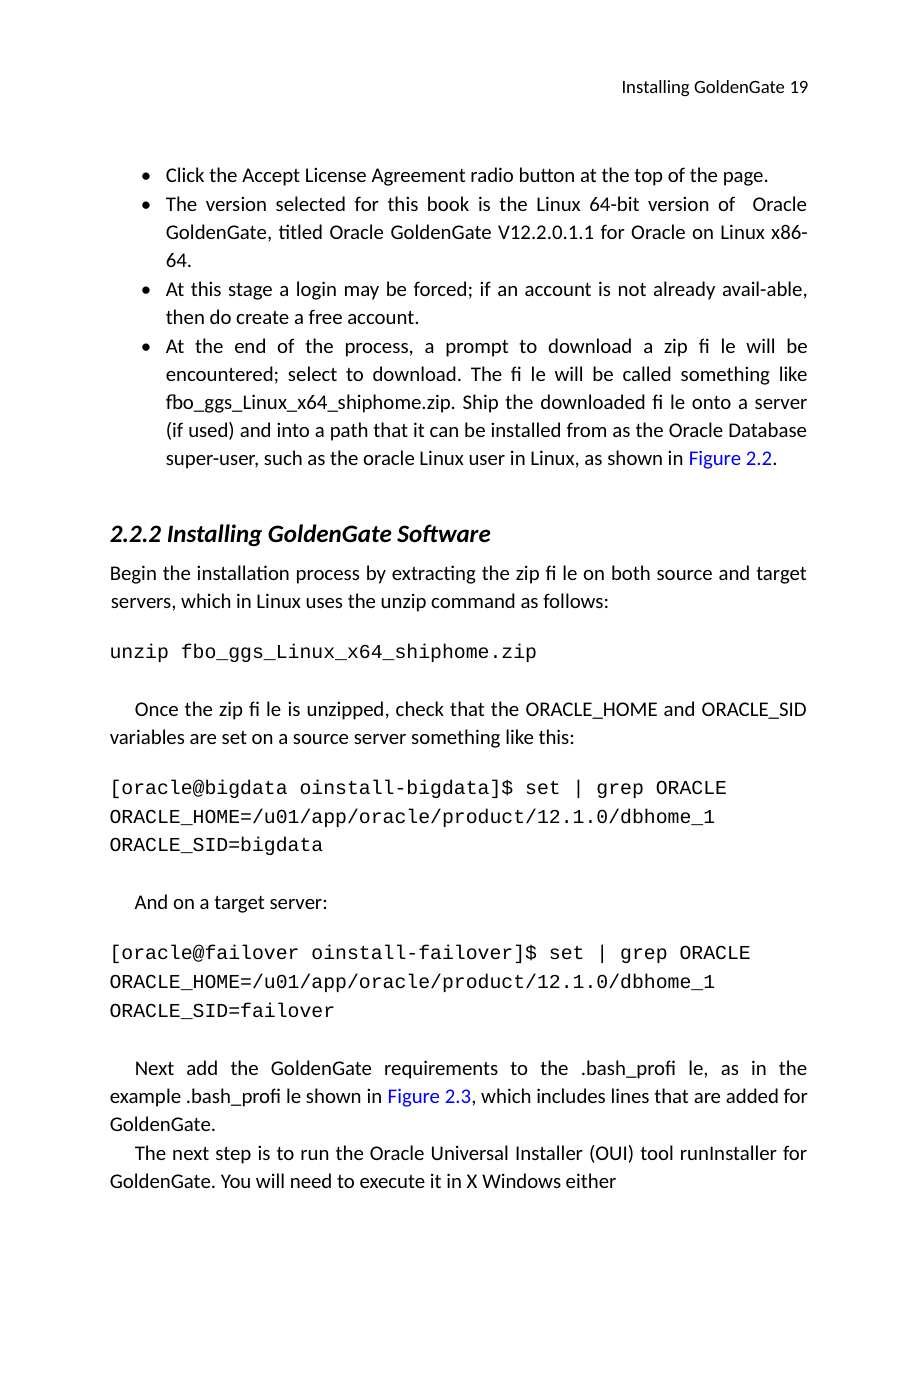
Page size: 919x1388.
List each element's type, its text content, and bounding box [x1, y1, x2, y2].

text Begin the installation process by extracting the zip fi le on both source and target servers, which in Linux uses the unzip command as follows: [109, 560, 808, 613]
text [oracle@failover oinstall-failover]$ set | grep ORACLE [109, 943, 809, 966]
text ORACLE_HOME=/u01/app/oracle/product/12.1.0/dbhome_1 [109, 972, 809, 994]
list Click the Accept License Agreement radio button at the top of the page. [141, 162, 808, 188]
text ORACLE_SID=failover [109, 1001, 809, 1023]
text Once the zip fi le is unzipped, check that the ORACLE_HOME and ORACLE_SID variables are set on a source server something like this: [109, 696, 808, 749]
subtitle 2.2.2 Installing GoldenGate Software [109, 518, 806, 548]
text And on a target server: [134, 889, 808, 915]
list The version selected for this book is the Linux 64-bit version of Oracle GoldenGate, titled Oracle GoldenGate V12.2.0.1.1 for Oracle on Linux x86-64. [141, 191, 808, 273]
list At this stage a login may be forced; if an account is not already avail-able, then do create a free account. [141, 276, 808, 330]
text unzip fbo_ggs_Linux_x64_shiphome.zip [109, 642, 809, 664]
text The next step is to run the Oracle Universal Installer (OUI) tool runInstaller for GoldenGate. You will need to execute it in X Windows either [109, 1140, 808, 1193]
text ORACLE_SID=bigdata [109, 835, 809, 858]
text Next add the GoldenGate requirements to the .bash_profi le, as in the example .bash_profi le shown in Figure 2.3, which includes lines that are added for GoldenGate. [109, 1055, 808, 1136]
text ORACLE_HOME=/u01/app/oracle/product/12.1.0/dbhome_1 [109, 807, 809, 829]
list At the end of the process, a prompt to download a zip fi le will be encountered; select to download. The fi le will be called something like fbo_ggs_Linux_x64_shiphome.zip. Ship the downloaded fi le onto a server (if used) and into a path that it can be installed from as the Oracle Database super-user, such as the oracle Linux user in Linux, as shown in Figure 2.2. [141, 333, 808, 471]
text [oracle@bigdata oinstall-bigdata]$ set | grep ORACLE [109, 778, 809, 800]
